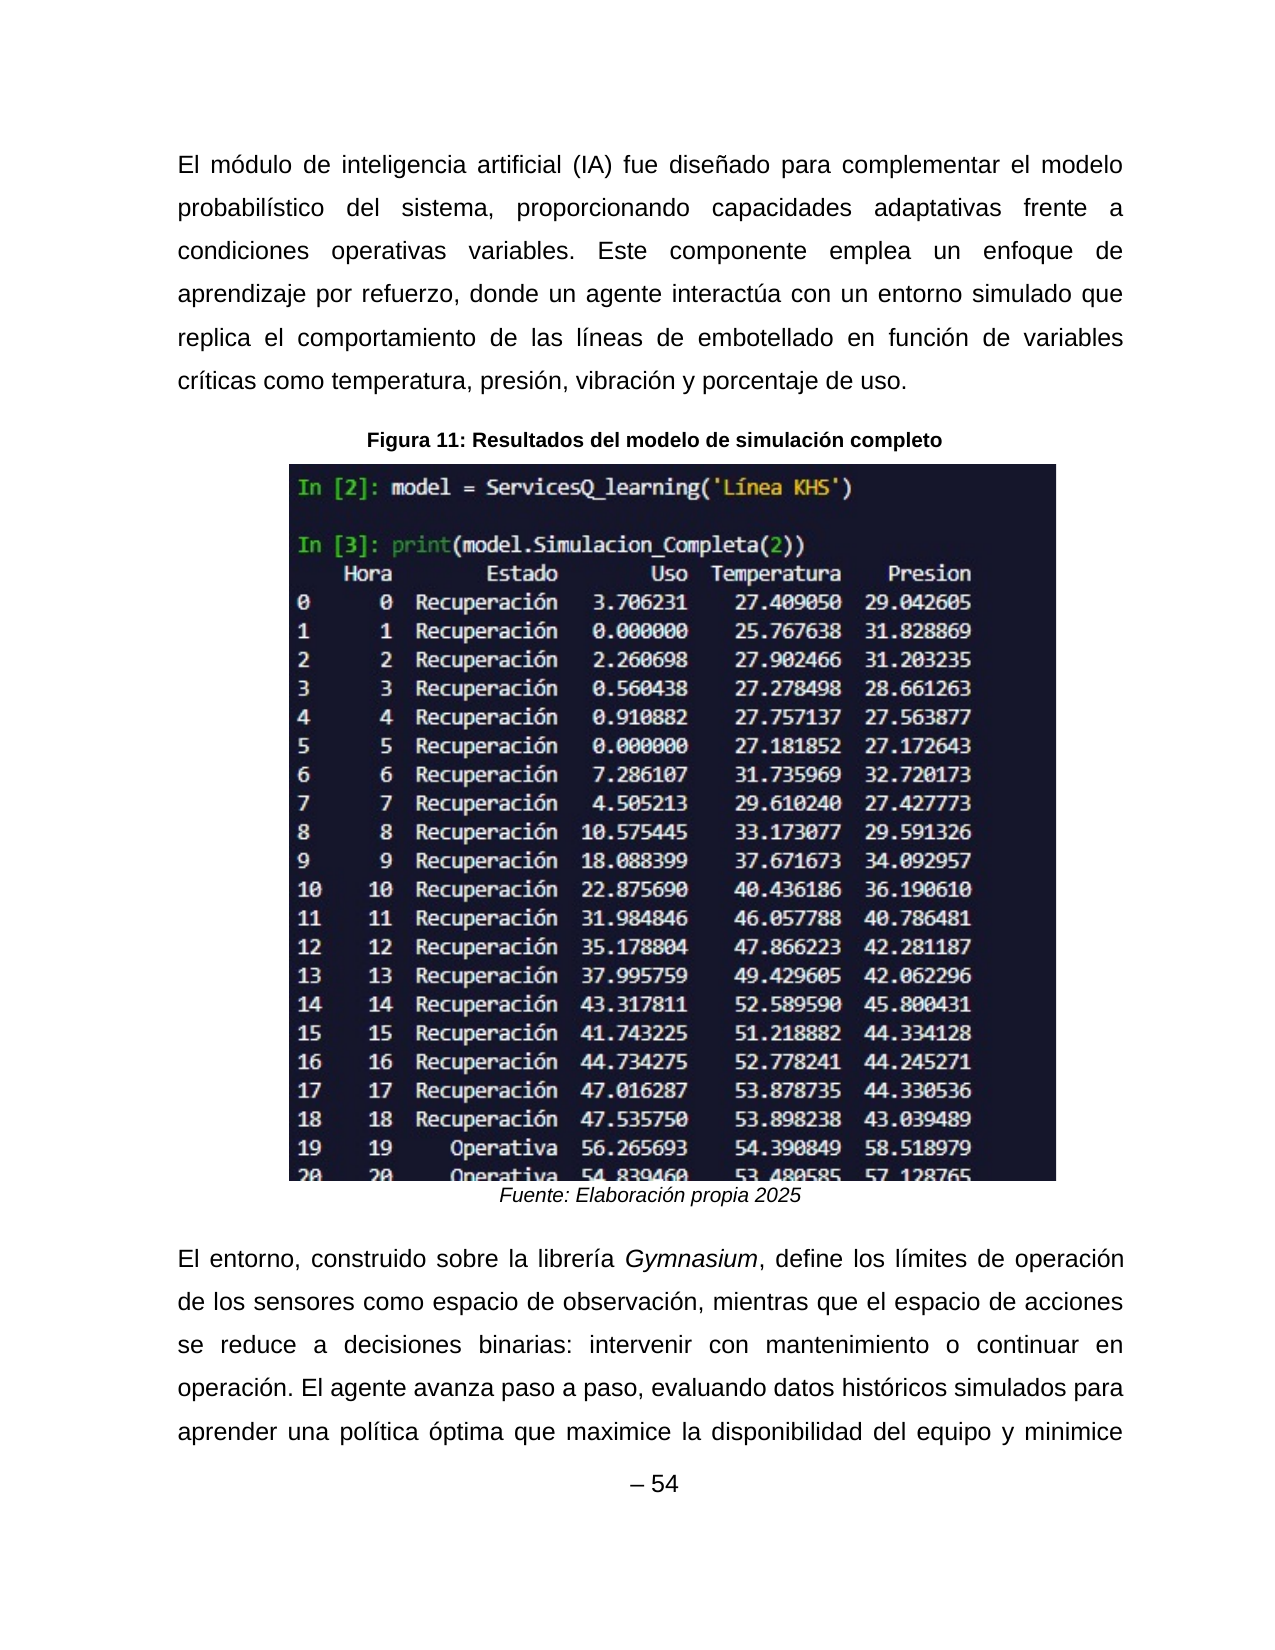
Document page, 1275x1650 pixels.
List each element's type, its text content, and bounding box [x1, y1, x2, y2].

text Fuente: Elaboración propia 2025 [177, 1183, 1125, 1207]
text El módulo de inteligencia artificial (IA) fue diseñado para complementar el modelo probabilístico del sistema, proporcionando capacidades adaptativas frente a condiciones operativas variables. Este componente emplea un enfoque de aprendizaje por refuerzo, donde un agente interactúa con un entorno simulado que replica el comportamiento de las líneas de embotellado en función de variables críticas como temperatura, presión, vibración y porcentaje de uso. [177, 150, 1125, 394]
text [177, 1244, 1125, 1445]
picture [289, 464, 1057, 1181]
